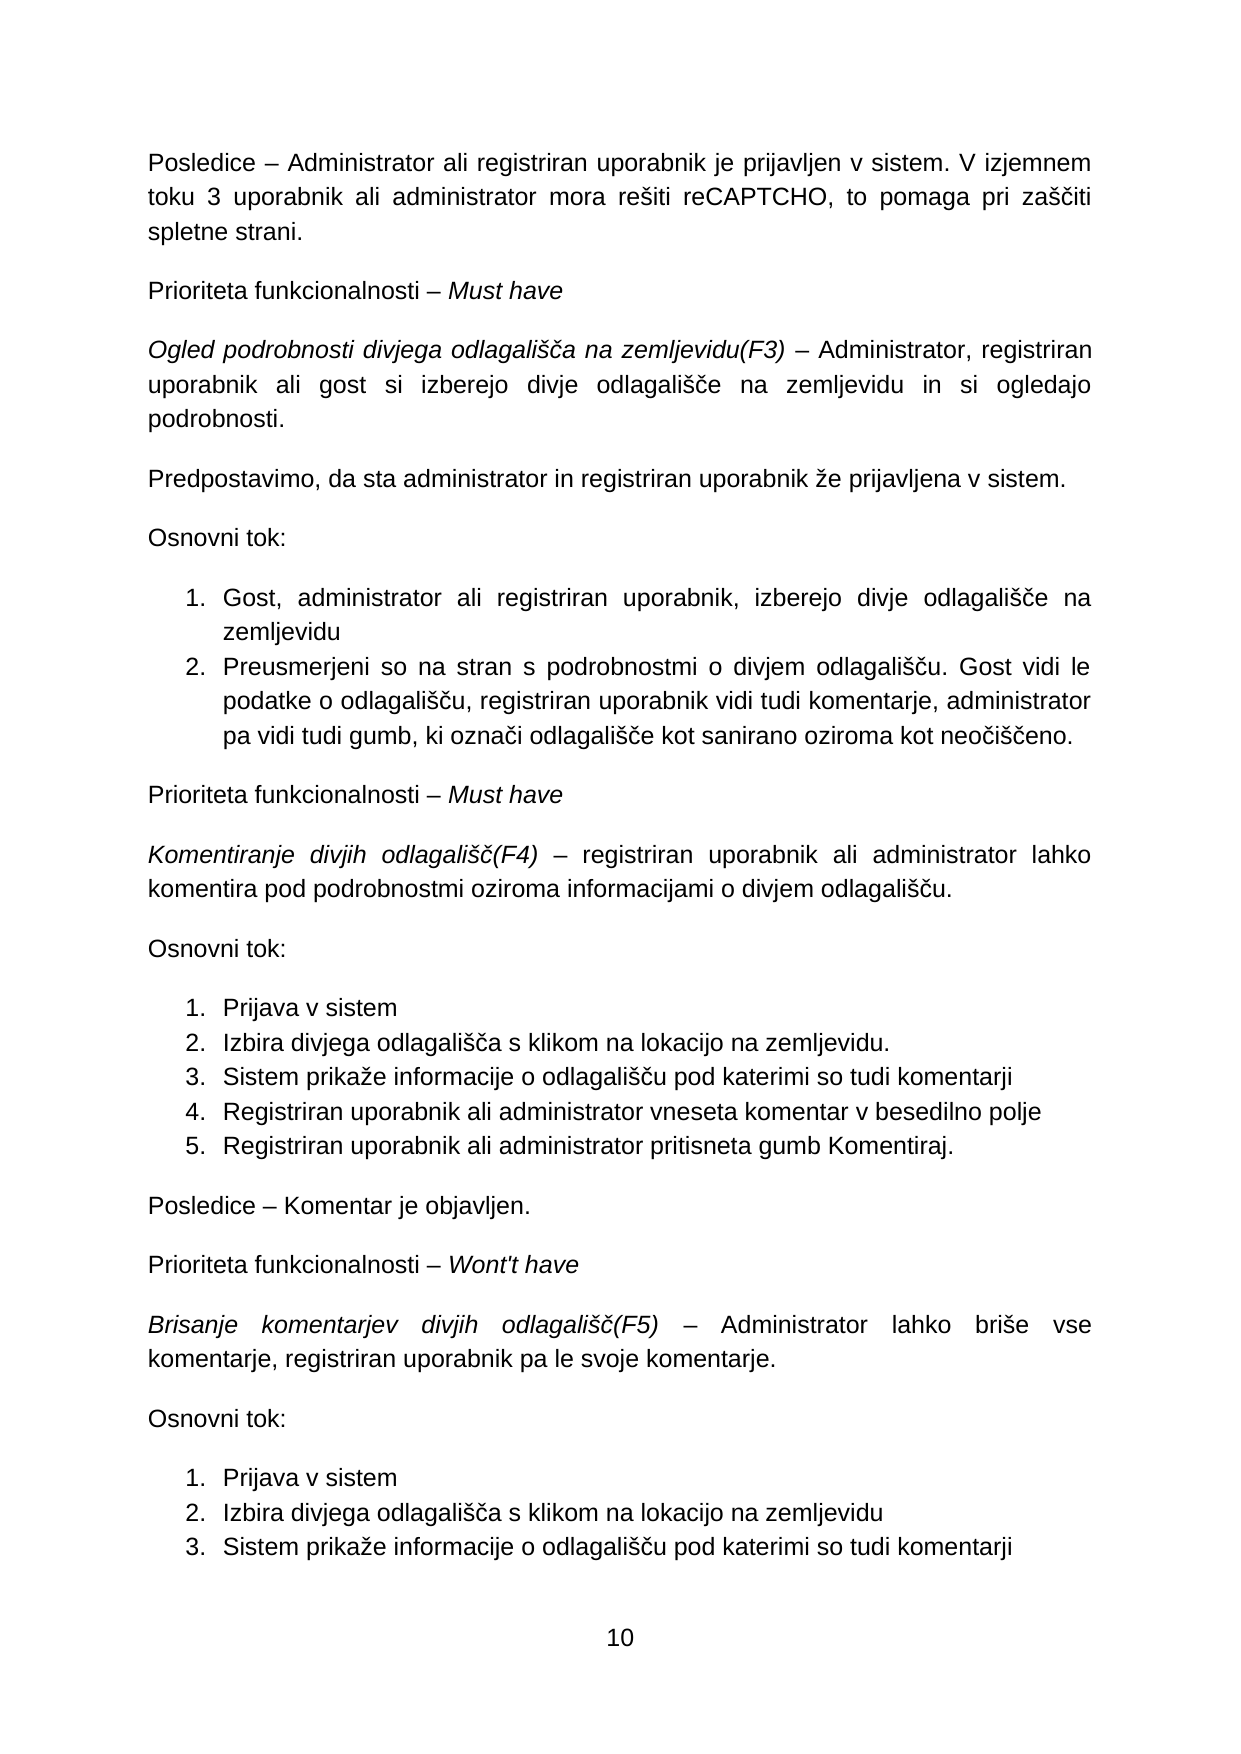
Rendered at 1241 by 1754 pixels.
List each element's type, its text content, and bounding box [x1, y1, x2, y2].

text Prioriteta funkcionalnosti – Must have [148, 780, 1093, 809]
list Registriran uporabnik ali administrator pritisneta gumb Komentiraj. [185, 1131, 1093, 1160]
list Registriran uporabnik ali administrator vneseta komentar v besedilno polje [185, 1097, 1093, 1125]
list Sistem prikaže informacije o odlagališču pod katerimi so tudi komentarji [185, 1062, 1093, 1091]
text Osnovni tok: [148, 934, 1093, 962]
text Posledice – Administrator ali registriran uporabnik je prijavljen v sistem. V izjemnem toku 3 uporabnik ali administrator mora rešiti reCAPTCHO, to pomaga pri zaščiti spletne strani. [148, 148, 1093, 245]
list Izbira divjega odlagališča s klikom na lokacijo na zemljevidu. [185, 1028, 1093, 1056]
text Prioriteta funkcionalnosti – Wont't have [148, 1250, 1093, 1279]
list Izbira divjega odlagališča s klikom na lokacijo na zemljevidu [185, 1497, 1093, 1526]
list Gost, administrator ali registriran uporabnik, izberejo divje odlagališče na zemljevidu [185, 583, 1093, 646]
text Osnovni tok: [148, 1403, 1093, 1432]
text Ogled podrobnosti divjega odlagališča na zemljevidu(F3) – Administrator, registriran uporabnik ali gost si izberejo divje odlagališče na zemljevidu in si ogledajo podrobnosti. [148, 336, 1093, 433]
text Komentiranje divjih odlagališč(F4) – registriran uporabnik ali administrator lahko komentira pod podrobnostmi oziroma informacijami o divjem odlagališču. [148, 840, 1093, 903]
text Brisanje komentarjev divjih odlagališč(F5) – Administrator lahko briše vse komentarje, registriran uporabnik pa le svoje komentarje. [148, 1309, 1093, 1373]
text Predpostavimo, da sta administrator in registriran uporabnik že prijavljena v sistem. [148, 464, 1093, 493]
list Preusmerjeni so na stran s podrobnostmi o divjem odlagališču. Gost vidi le podatke o odlagališču, registriran uporabnik vidi tudi komentarje, administrator pa vidi tudi gumb, ki označi odlagališče kot sanirano oziroma kot neočiščeno. [185, 652, 1093, 749]
text Osnovni tok: [148, 523, 1093, 552]
text Prioriteta funkcionalnosti – Must have [148, 276, 1093, 305]
text Posledice – Komentar je objavljen. [148, 1191, 1093, 1219]
list Prijava v sistem [185, 1463, 1093, 1492]
list Prijava v sistem [185, 993, 1093, 1022]
list Sistem prikaže informacije o odlagališču pod katerimi so tudi komentarji [185, 1532, 1093, 1561]
